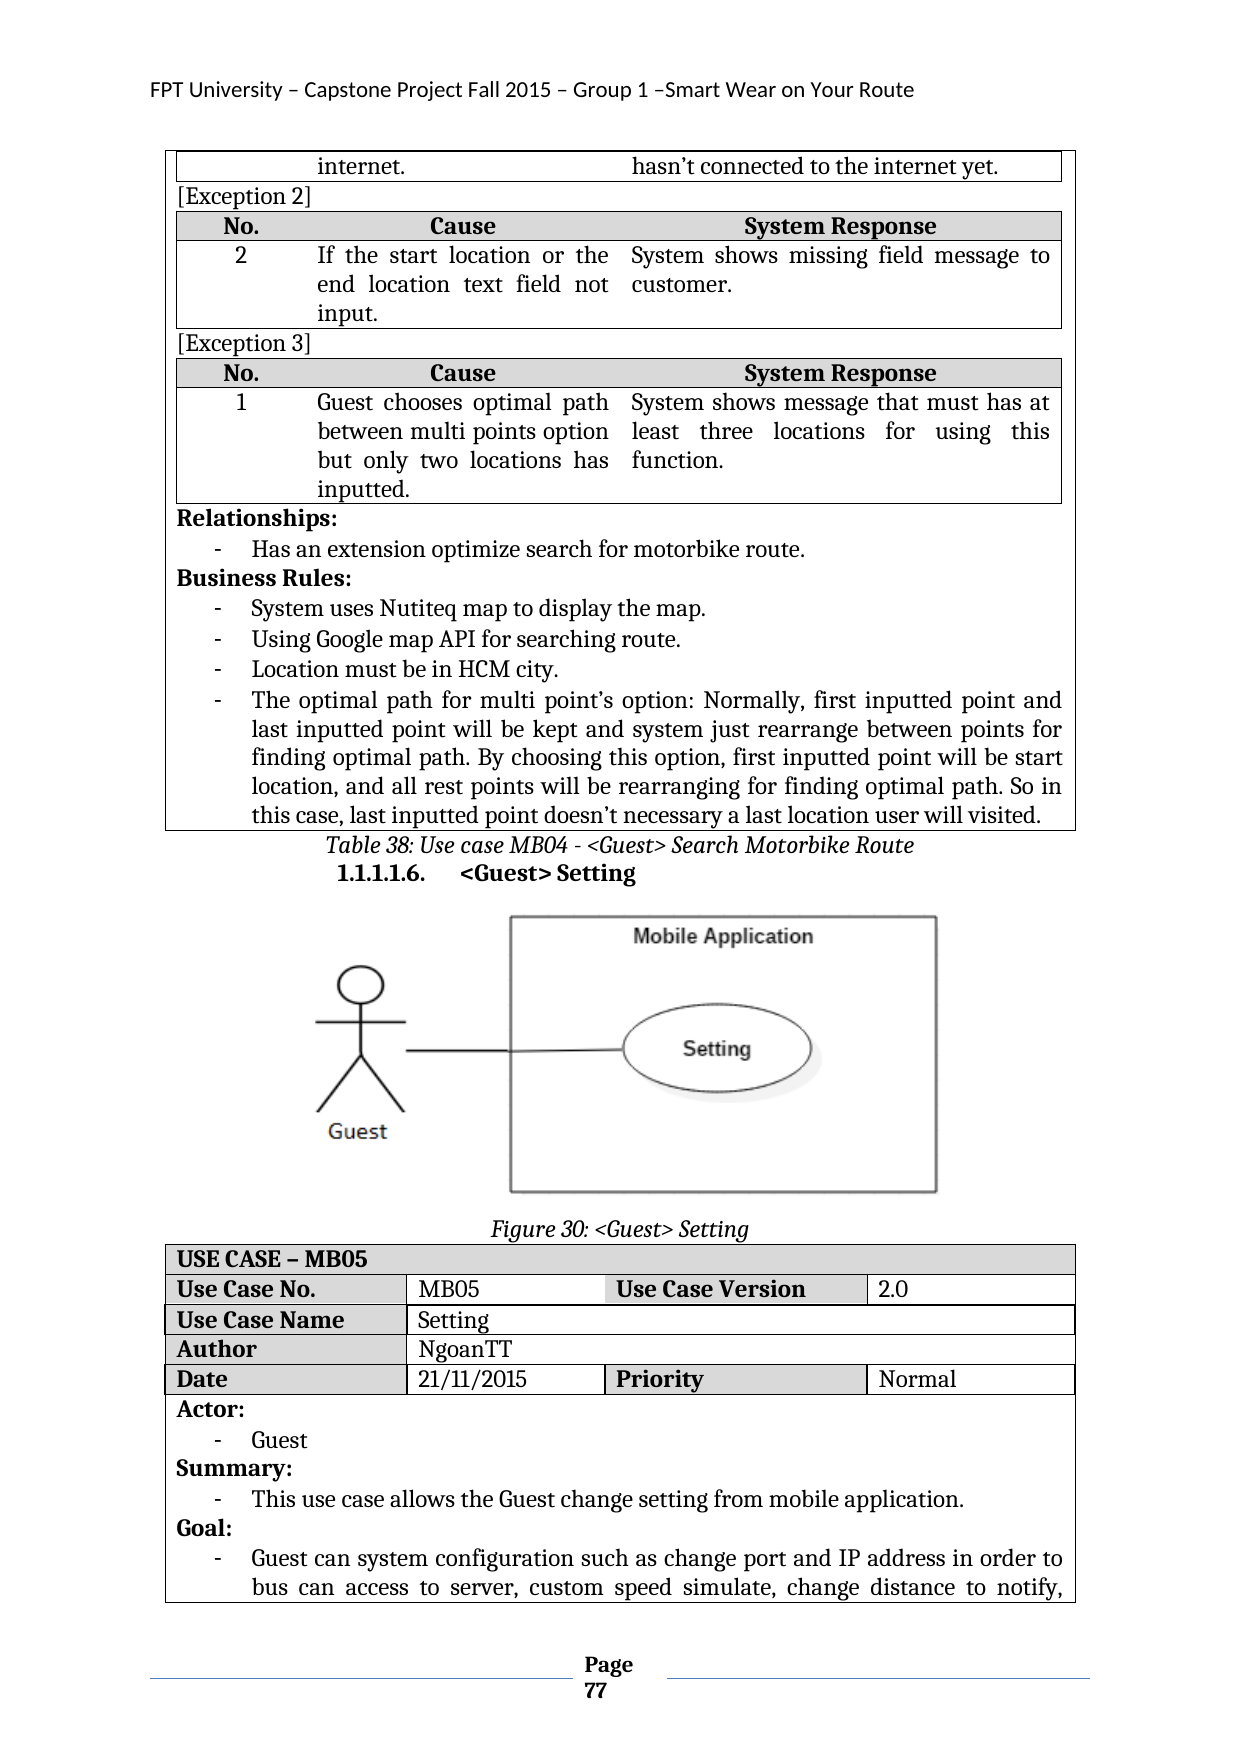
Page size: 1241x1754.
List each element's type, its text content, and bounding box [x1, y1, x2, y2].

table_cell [166, 1395, 1075, 1602]
table_cell MB05 [407, 1275, 604, 1303]
table_cell NgoanTT [407, 1335, 1075, 1364]
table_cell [166, 151, 1075, 829]
table_cell Normal [868, 1365, 1074, 1394]
table_header USE CASE – MB05 [166, 1245, 1075, 1274]
table_cell Priority [606, 1365, 866, 1394]
table_cell 2.0 [868, 1275, 1075, 1303]
table_cell Use Case Name [166, 1305, 406, 1334]
table_cell 21/11/2015 [408, 1365, 604, 1394]
table_cell Setting [408, 1306, 1074, 1334]
picture [181, 892, 1060, 1211]
text Table 38: Use case MB04 - <Guest> Search Motorbike Route [150, 831, 1090, 859]
table_cell Date [166, 1365, 406, 1394]
subtitle <Guest> Setting [337, 859, 1090, 888]
table_cell Use Case No. [166, 1275, 406, 1303]
table_cell Use Case Version [605, 1275, 867, 1303]
table_cell Author [166, 1335, 406, 1364]
text Figure 30: <Guest> Setting [150, 1215, 1090, 1244]
